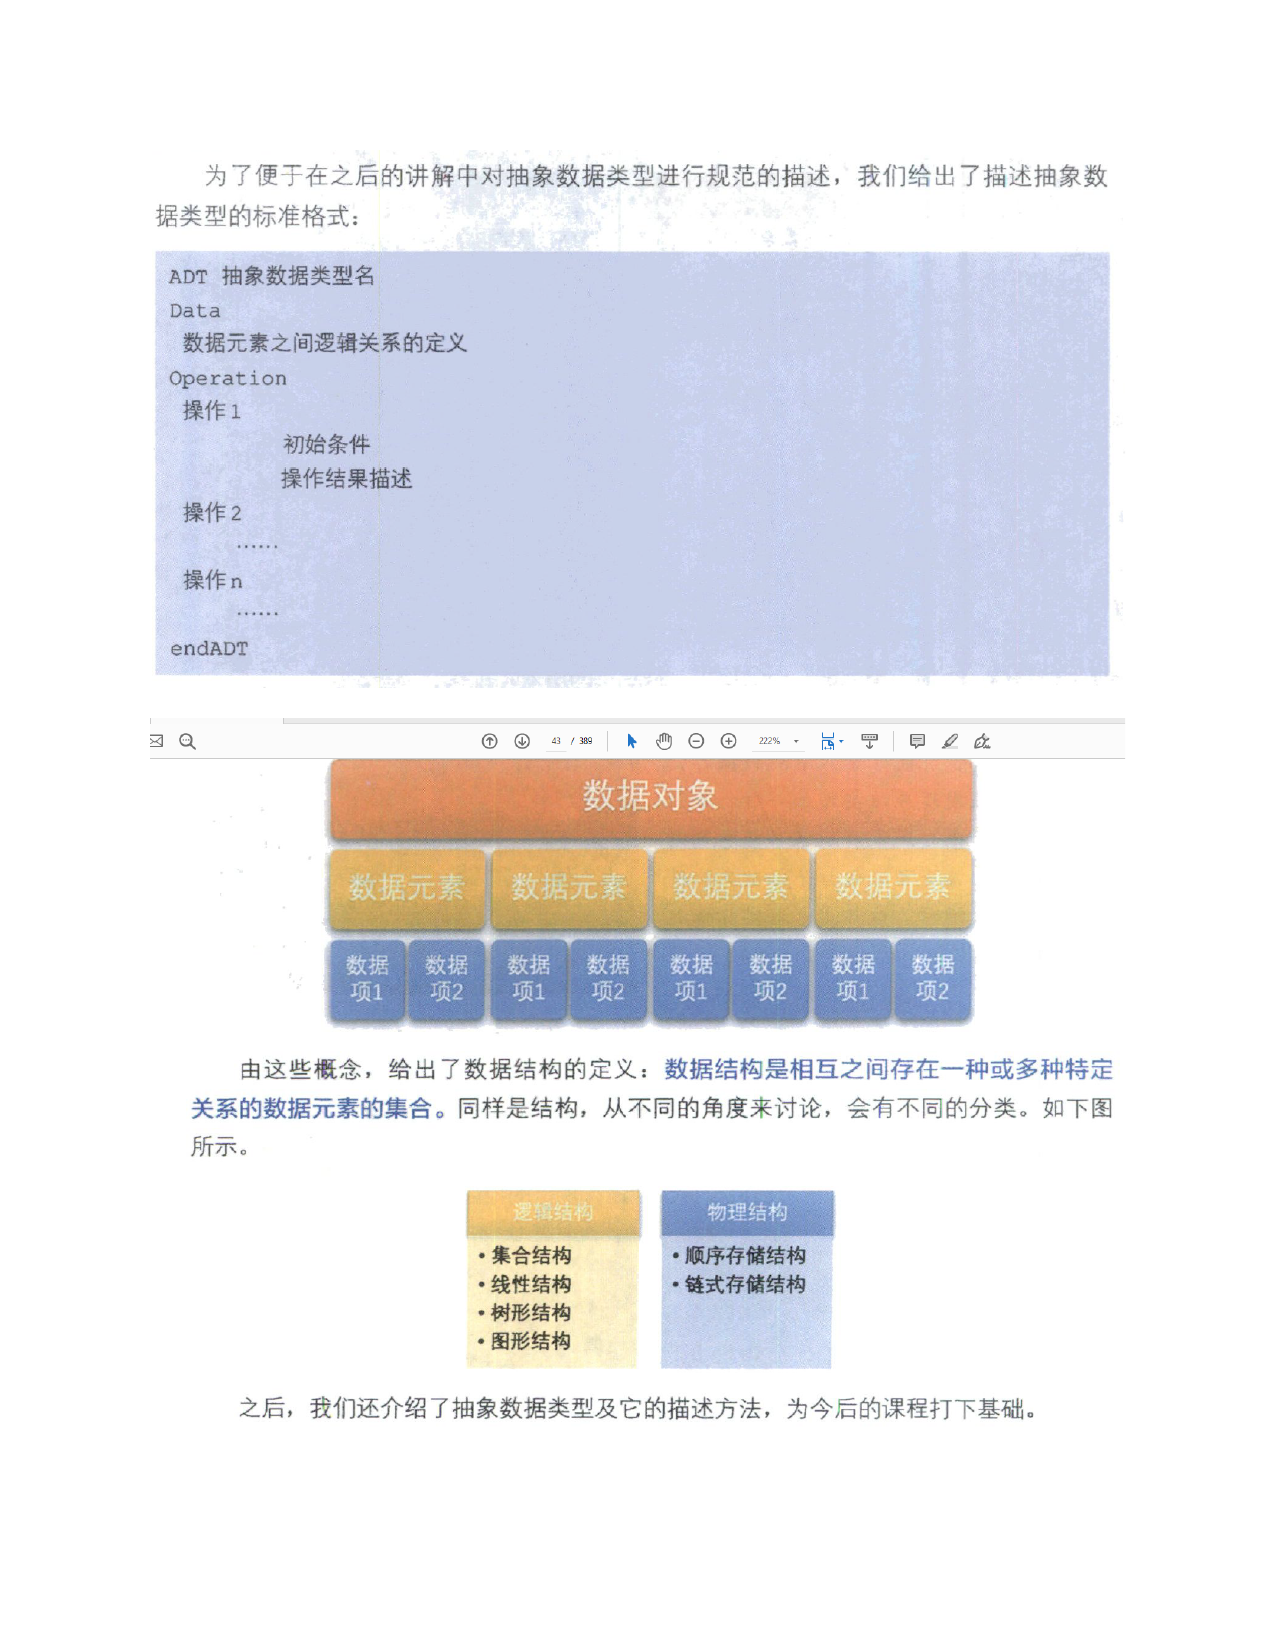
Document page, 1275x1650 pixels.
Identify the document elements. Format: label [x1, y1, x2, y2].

picture [150, 150, 1125, 688]
picture [150, 718, 1125, 1429]
